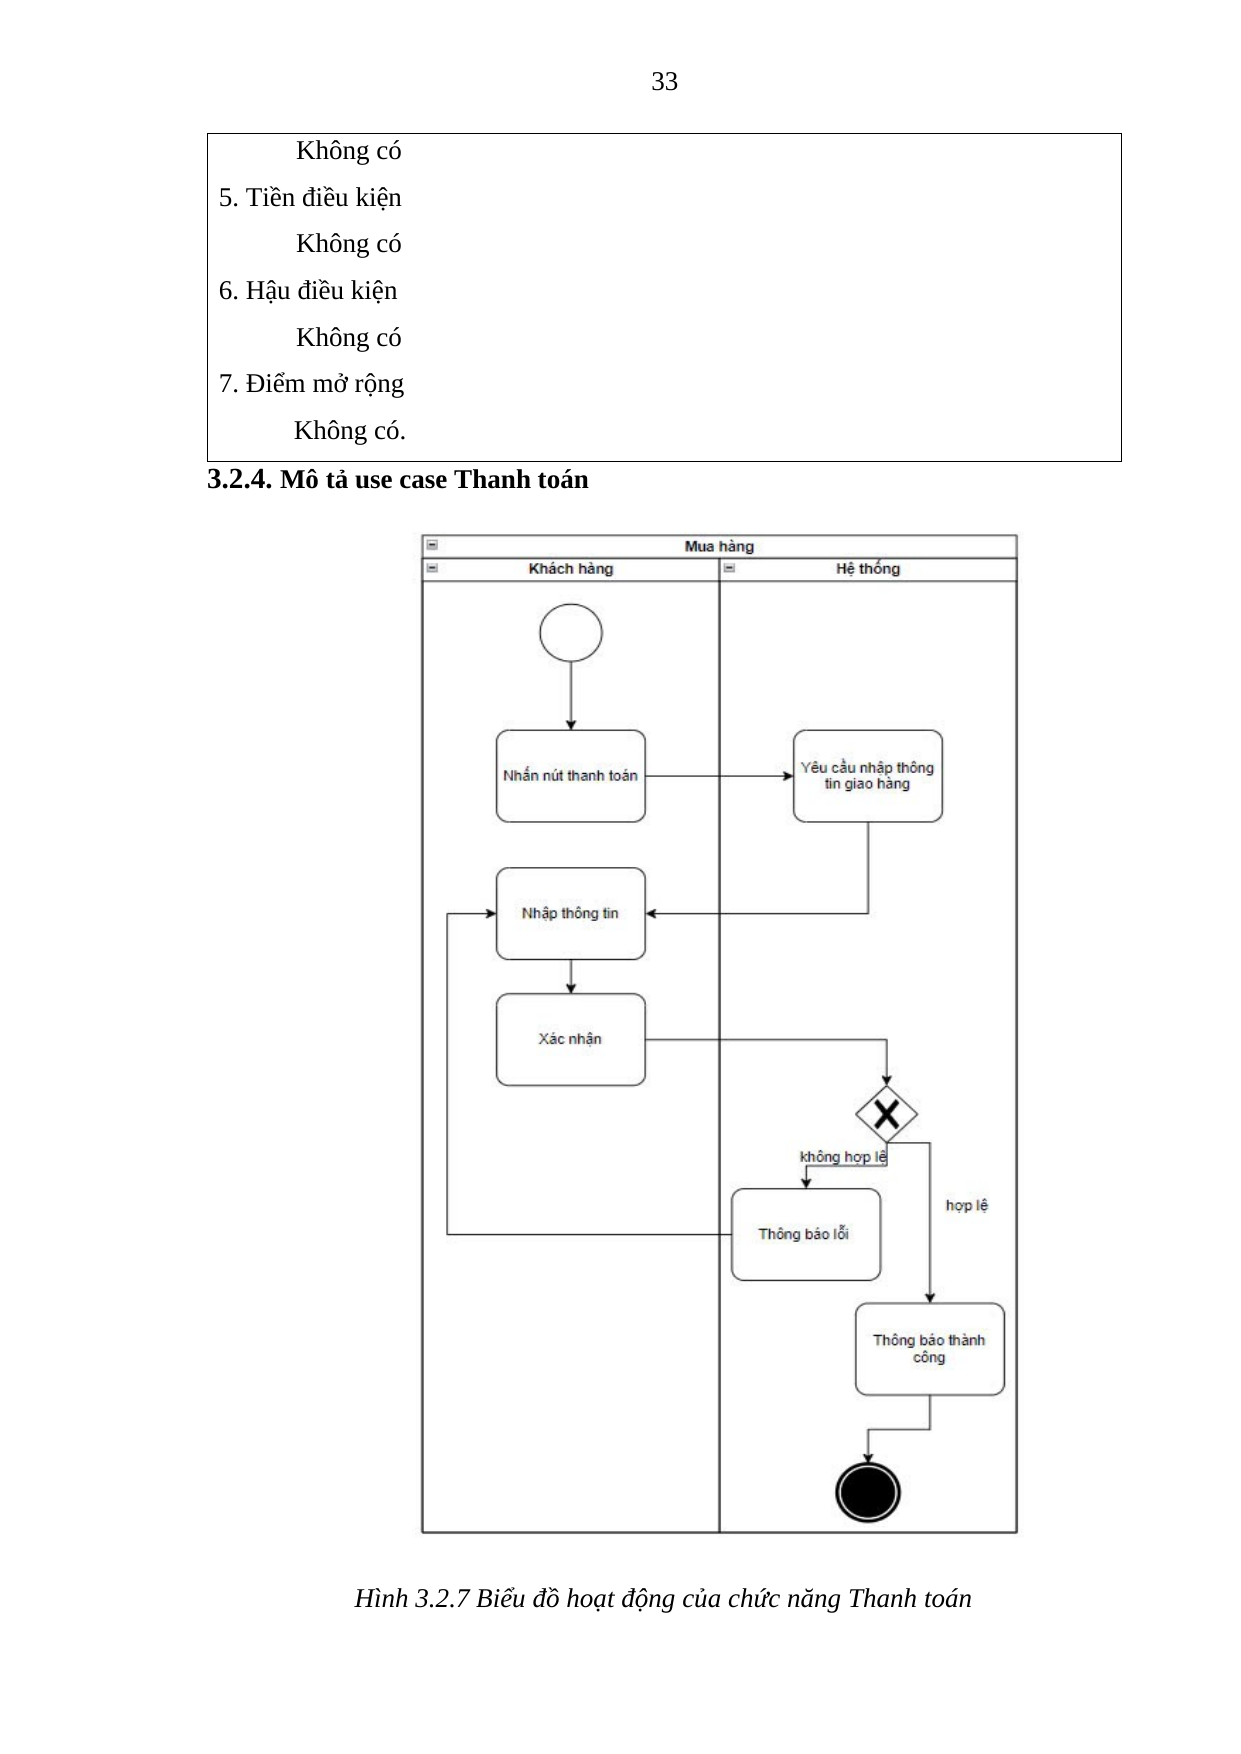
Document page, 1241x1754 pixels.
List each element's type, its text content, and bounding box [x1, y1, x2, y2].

picture [356, 512, 1062, 1555]
subtitle Mô tả use case Thanh toán [207, 462, 1122, 495]
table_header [208, 134, 1121, 461]
